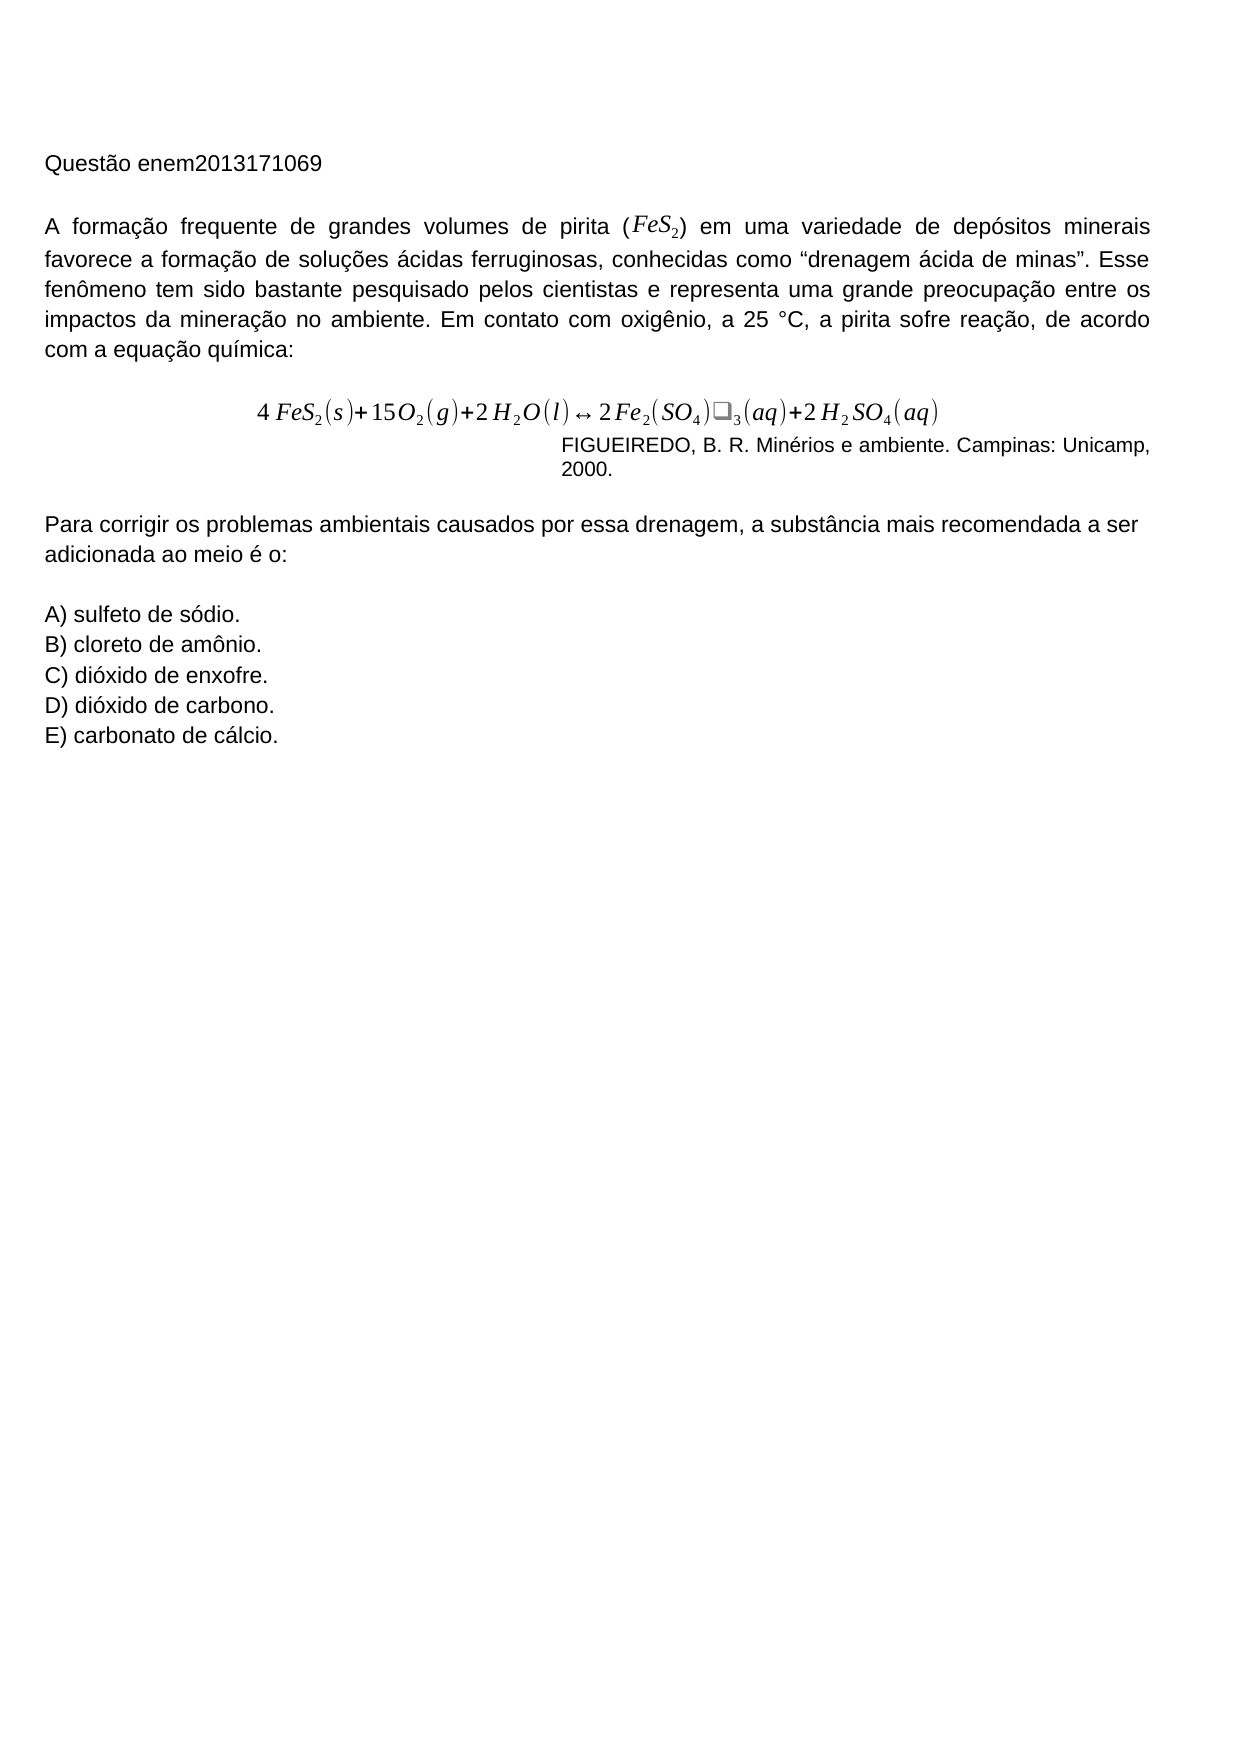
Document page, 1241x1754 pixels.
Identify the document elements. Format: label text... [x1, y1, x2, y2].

text Para corrigir os problemas ambientais causados por essa drenagem, a substância mais recomendada a ser [44, 511, 1151, 537]
text C) dióxido de enxofre. [44, 662, 1151, 688]
text adicionada ao meio é o: [44, 541, 1151, 567]
text D) dióxido de carbono. [44, 692, 1151, 718]
text Questão enem2013171069 [44, 150, 1151, 176]
text A formação frequente de grandes volumes de pirita () em uma variedade de depósitos minerais favorece a formação de soluções ácidas ferruginosas, conhecidas como “drenagem ácida de minas”. Esse fenômeno tem sido bastante pesquisado pelos cientistas e representa uma grande preocupação entre os impactos da mineração no ambiente. Em contato com oxigênio, a 25 °C, a pirita sofre reação, de acordo com a equação química: [44, 210, 1151, 363]
text B) cloreto de amônio. [44, 631, 1151, 658]
text A) sulfeto de sódio. [44, 601, 1151, 628]
text E) carbonato de cálcio. [44, 722, 1151, 748]
text FIGUEIREDO, B. R. Minérios e ambiente. Campinas: Unicamp, 2000. [561, 432, 1151, 480]
